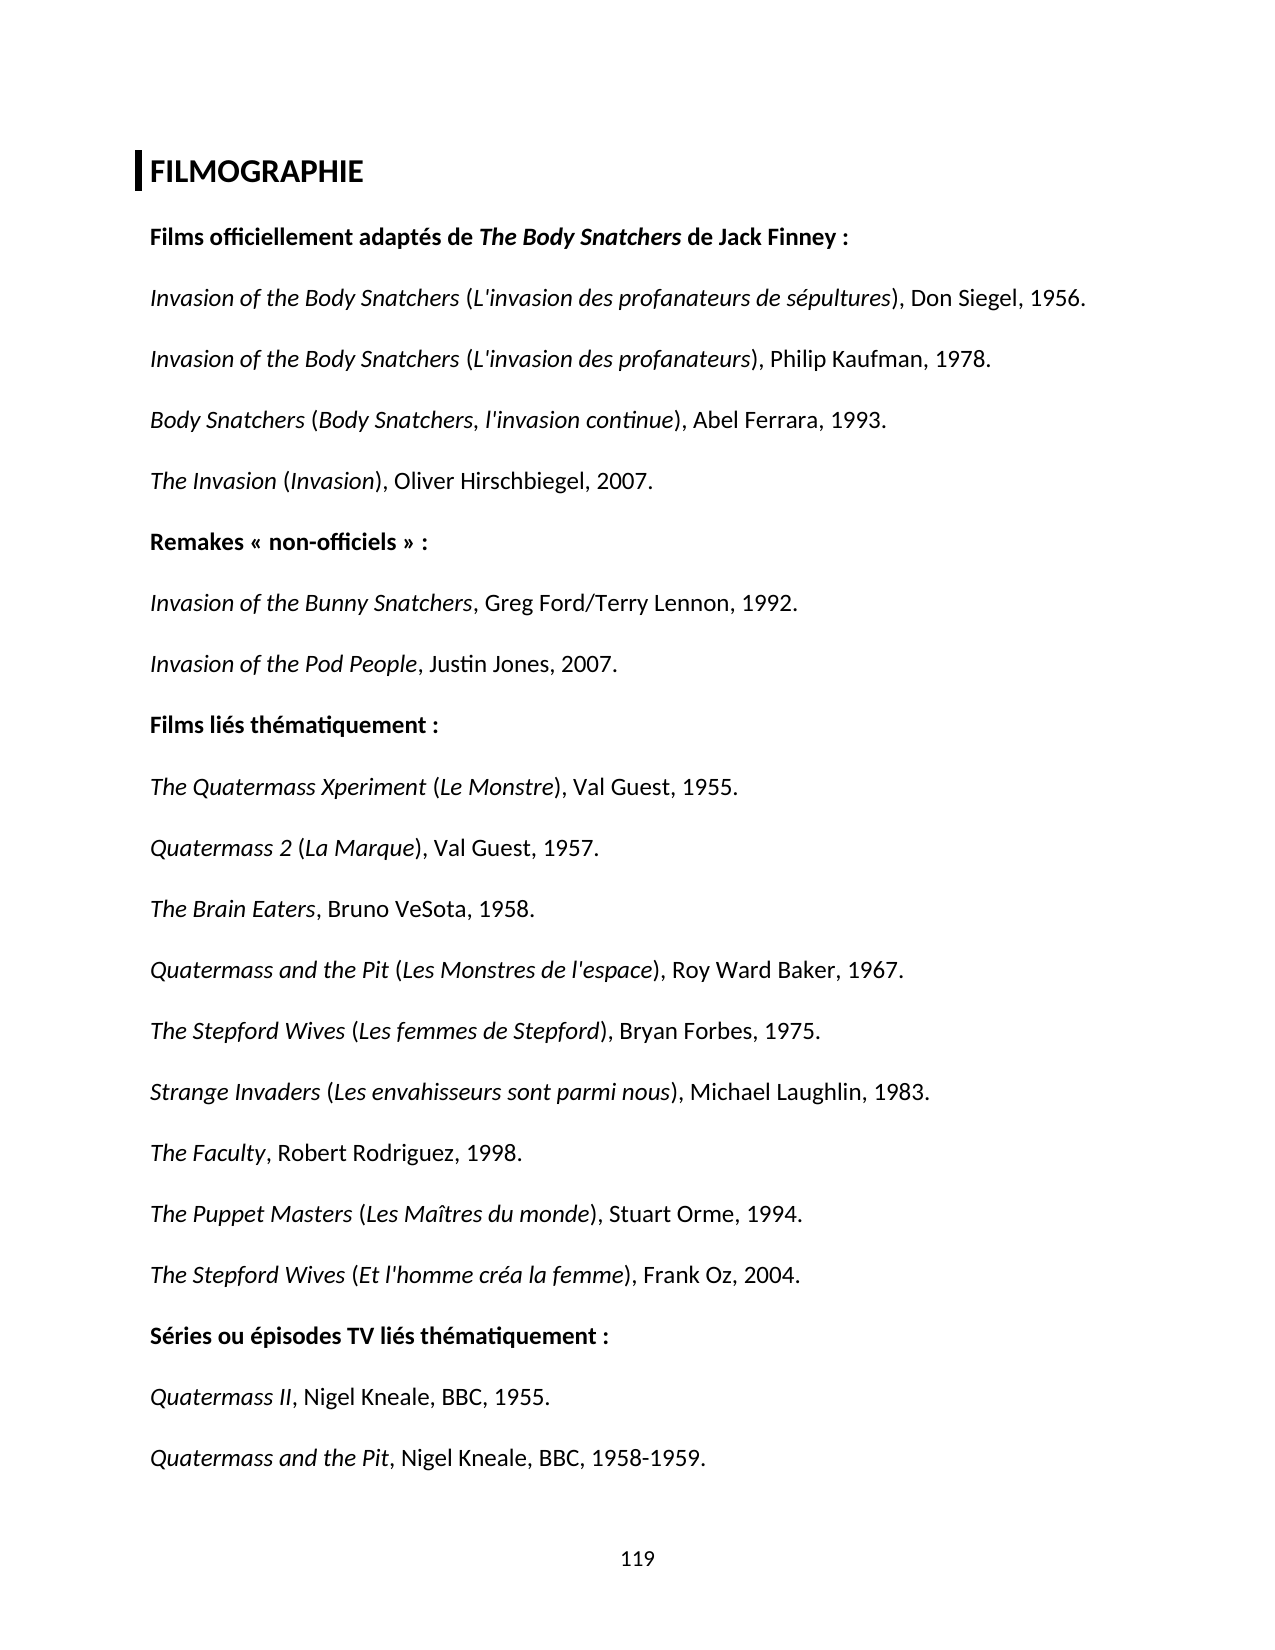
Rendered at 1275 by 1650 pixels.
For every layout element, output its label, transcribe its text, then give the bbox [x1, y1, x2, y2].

text Strange Invaders (Les envahisseurs sont parmi nous), Michael Laughlin, 1983. [150, 1076, 1125, 1106]
text Quatermass and the Pit (Les Monstres de l'espace), Roy Ward Baker, 1967. [150, 954, 1125, 984]
text Invasion of the Body Snatchers (L'invasion des profanateurs), Philip Kaufman, 1978. [150, 343, 1125, 374]
text Quatermass and the Pit, Nigel Kneale, BBC, 1958-1959. [150, 1442, 1125, 1473]
text Remakes « non-officiels » : [150, 526, 1125, 557]
text The Stepford Wives (Les femmes de Stepford), Bryan Forbes, 1975. [150, 1015, 1125, 1045]
text The Stepford Wives (Et l'homme créa la femme), Frank Oz, 2004. [150, 1259, 1125, 1289]
text The Puppet Masters (Les Maîtres du monde), Stuart Orme, 1994. [150, 1198, 1125, 1228]
text Invasion of the Pod People, Justin Jones, 2007. [150, 648, 1125, 679]
text Body Snatchers (Body Snatchers, l'invasion continue), Abel Ferrara, 1993. [150, 404, 1125, 435]
text The Quatermass Xperiment (Le Monstre), Val Guest, 1955. [150, 771, 1125, 801]
text Quatermass 2 (La Marque), Val Guest, 1957. [150, 832, 1125, 862]
text Invasion of the Bunny Snatchers, Greg Ford/Terry Lennon, 1992. [150, 587, 1125, 618]
text The Invasion (Invasion), Oliver Hirschbiegel, 2007. [150, 465, 1125, 496]
text The Brain Eaters, Bruno VeSota, 1958. [150, 893, 1125, 923]
text Films officiellement adaptés de The Body Snatchers de Jack Finney : [150, 221, 1125, 252]
text FILMOGRAPHIE [150, 150, 1125, 191]
text Séries ou épisodes TV liés thématiquement : [150, 1320, 1125, 1351]
text Invasion of the Body Snatchers (L'invasion des profanateurs de sépultures), Don Siegel, 1956. [150, 282, 1125, 313]
text The Faculty, Robert Rodriguez, 1998. [150, 1137, 1125, 1167]
text Quatermass II, Nigel Kneale, BBC, 1955. [150, 1381, 1125, 1412]
text Films liés thématiquement : [150, 709, 1125, 740]
